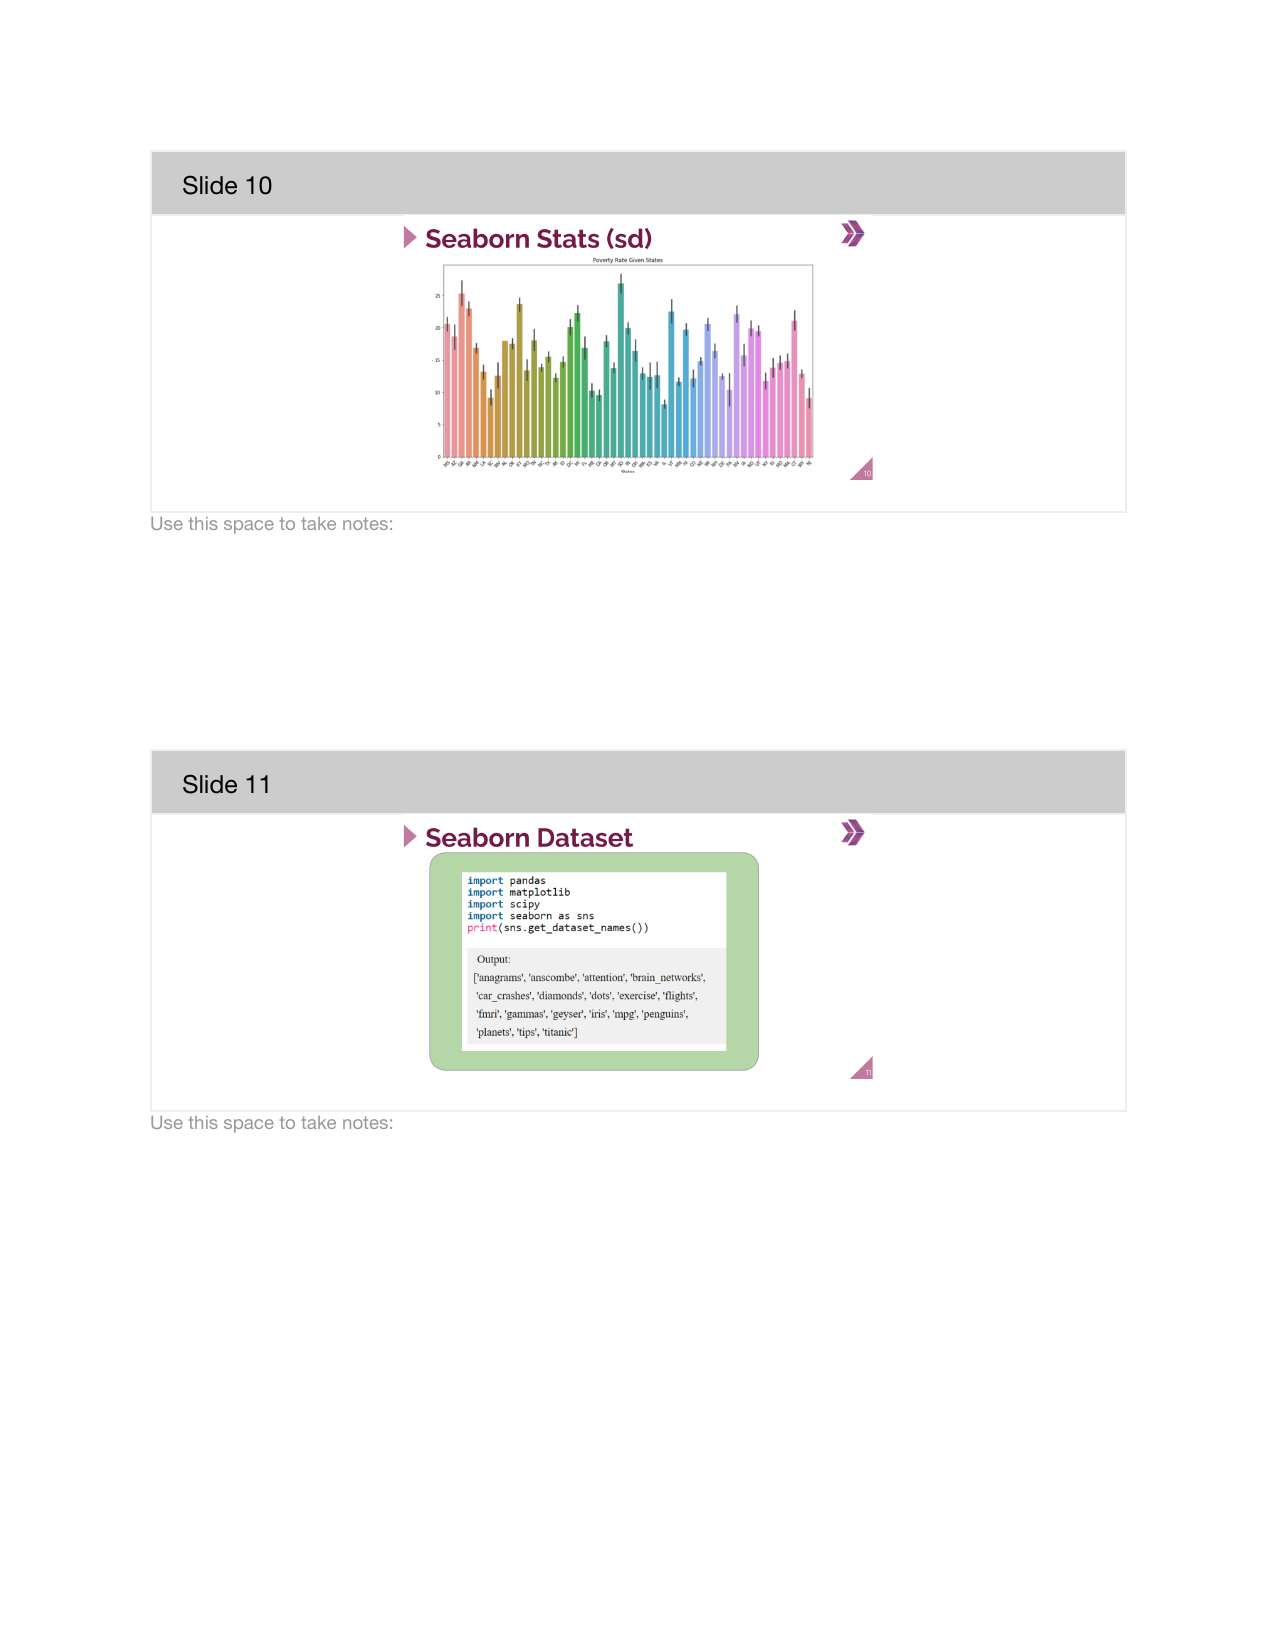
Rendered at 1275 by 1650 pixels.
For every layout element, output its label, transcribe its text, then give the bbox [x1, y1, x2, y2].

picture [403, 814, 873, 1079]
table_cell [152, 815, 1125, 1110]
picture [403, 215, 873, 480]
text Use this space to take notes: [150, 1112, 1125, 1135]
table_header Slide 11 [152, 751, 1125, 813]
table_cell [152, 216, 1125, 511]
text Use this space to take notes: [150, 513, 1125, 536]
table_header Slide 10 [152, 152, 1125, 214]
